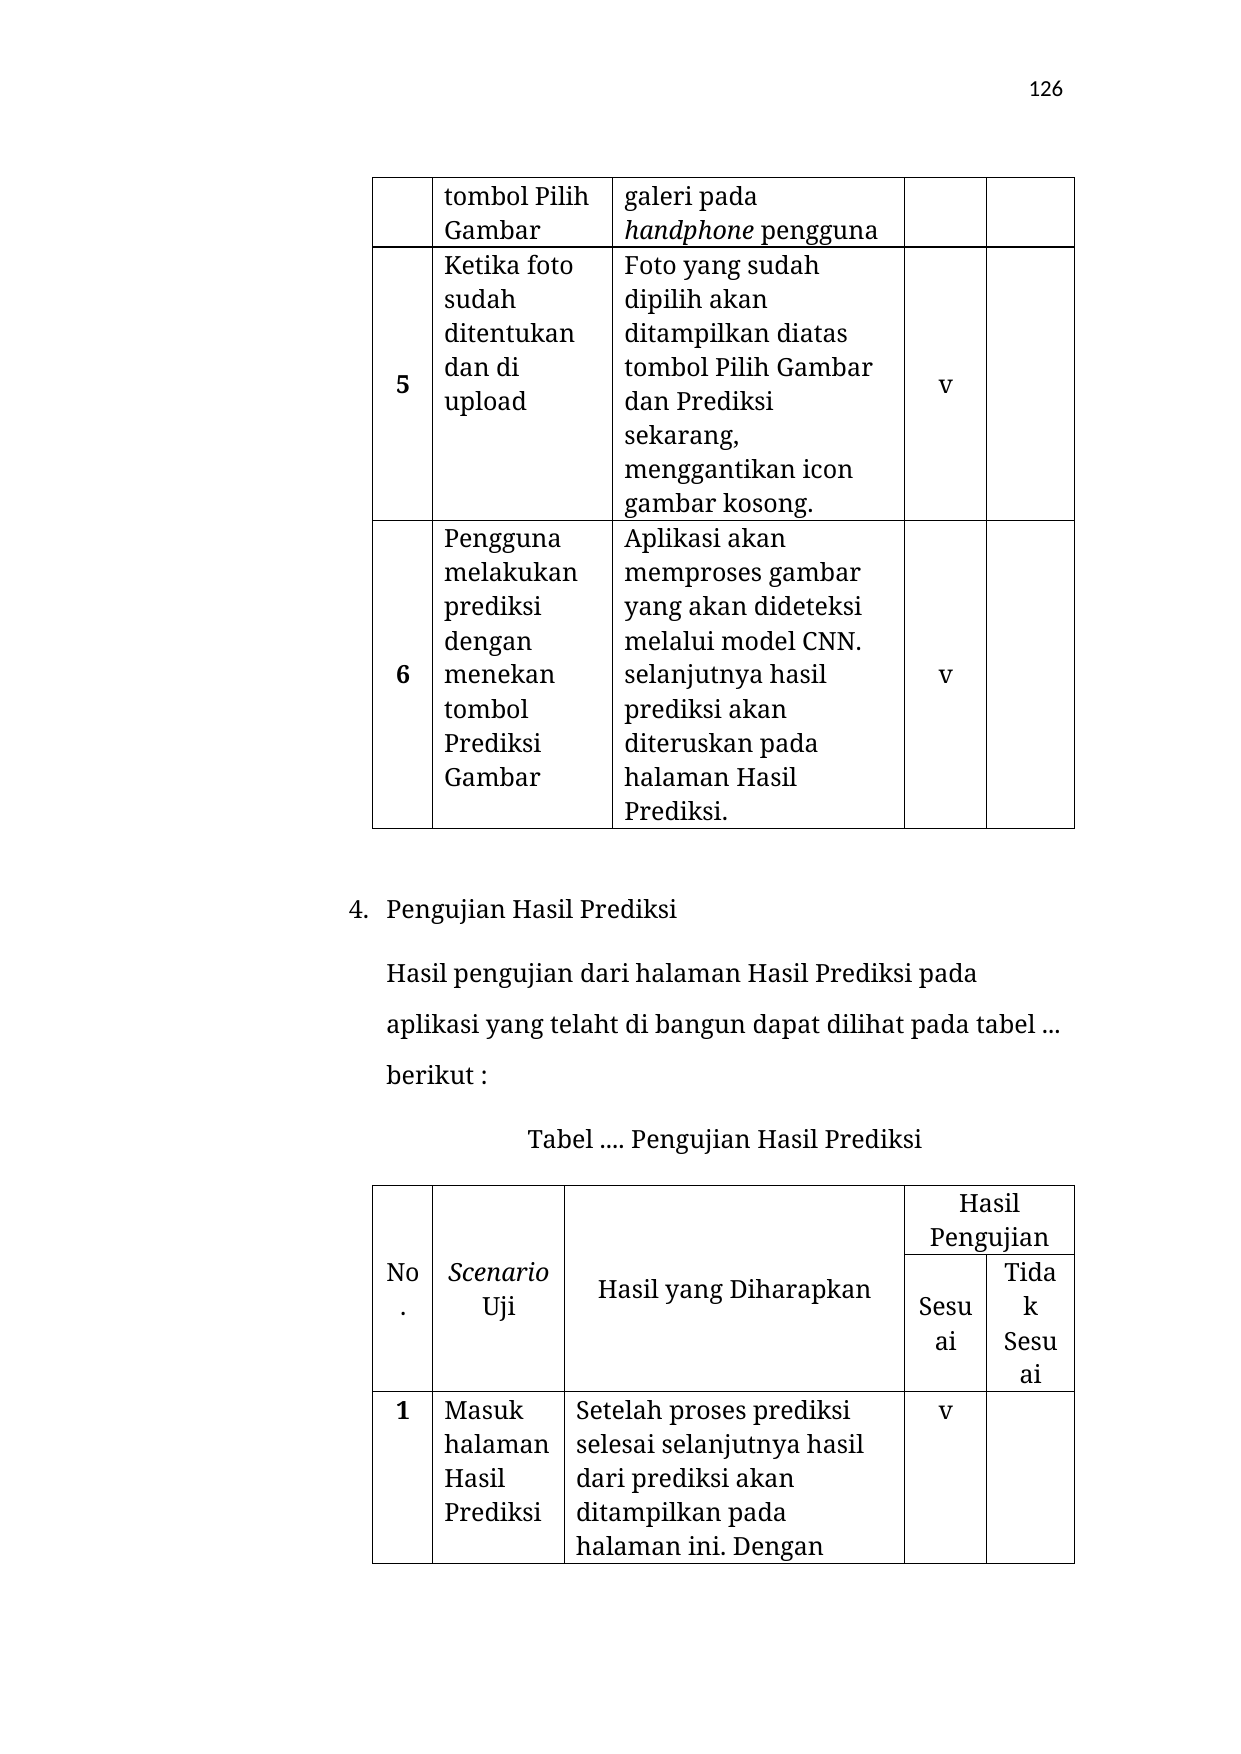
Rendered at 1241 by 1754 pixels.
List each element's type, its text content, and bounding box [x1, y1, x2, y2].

list Tabel .... Pengujian Hasil Prediksi [386, 1121, 1063, 1155]
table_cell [433, 1392, 564, 1563]
table_cell Ketika foto sudah ditentukan dan di upload [433, 248, 612, 520]
table_cell v [905, 248, 986, 520]
table_cell 6 [373, 521, 432, 827]
list Pengujian Hasil Prediksi [349, 892, 1063, 926]
table_header No. [373, 1186, 432, 1391]
table_header Hasil Pengujian [905, 1186, 1074, 1254]
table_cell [613, 178, 904, 246]
table_cell [987, 178, 1074, 246]
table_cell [565, 1392, 904, 1563]
table_header Hasil yang Diharapkan [565, 1186, 904, 1391]
table_header Scenario Uji [433, 1186, 564, 1391]
table_cell Sesuai [905, 1255, 986, 1391]
table_cell Pengguna melakukan prediksi dengan menekan tombol Prediksi Gambar [433, 521, 612, 827]
table_cell v [905, 1392, 986, 1563]
table_cell v [905, 178, 986, 246]
list Hasil pengujian dari halaman Hasil Prediksi pada aplikasi yang telaht di bangun dapat dilihat pada tabel ... berikut : [386, 956, 1063, 1092]
table_cell 4 [373, 178, 432, 246]
table_cell Foto yang sudah dipilih akan ditampilkan diatas tombol Pilih Gambar dan Prediksi sekarang, menggantikan icon gambar kosong. [613, 248, 904, 520]
table_cell [987, 248, 1074, 520]
table_cell Aplikasi akan memproses gambar yang akan dideteksi melalui model CNN. selanjutnya hasil prediksi akan diteruskan pada halaman Hasil Prediksi. [613, 521, 904, 827]
table_cell 5 [373, 248, 432, 520]
table_cell [987, 1392, 1074, 1563]
table_cell [987, 521, 1074, 827]
table_cell 1 [373, 1392, 432, 1563]
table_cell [433, 178, 612, 246]
table_cell Tidak Sesuai [987, 1255, 1074, 1391]
table_cell v [905, 521, 986, 827]
